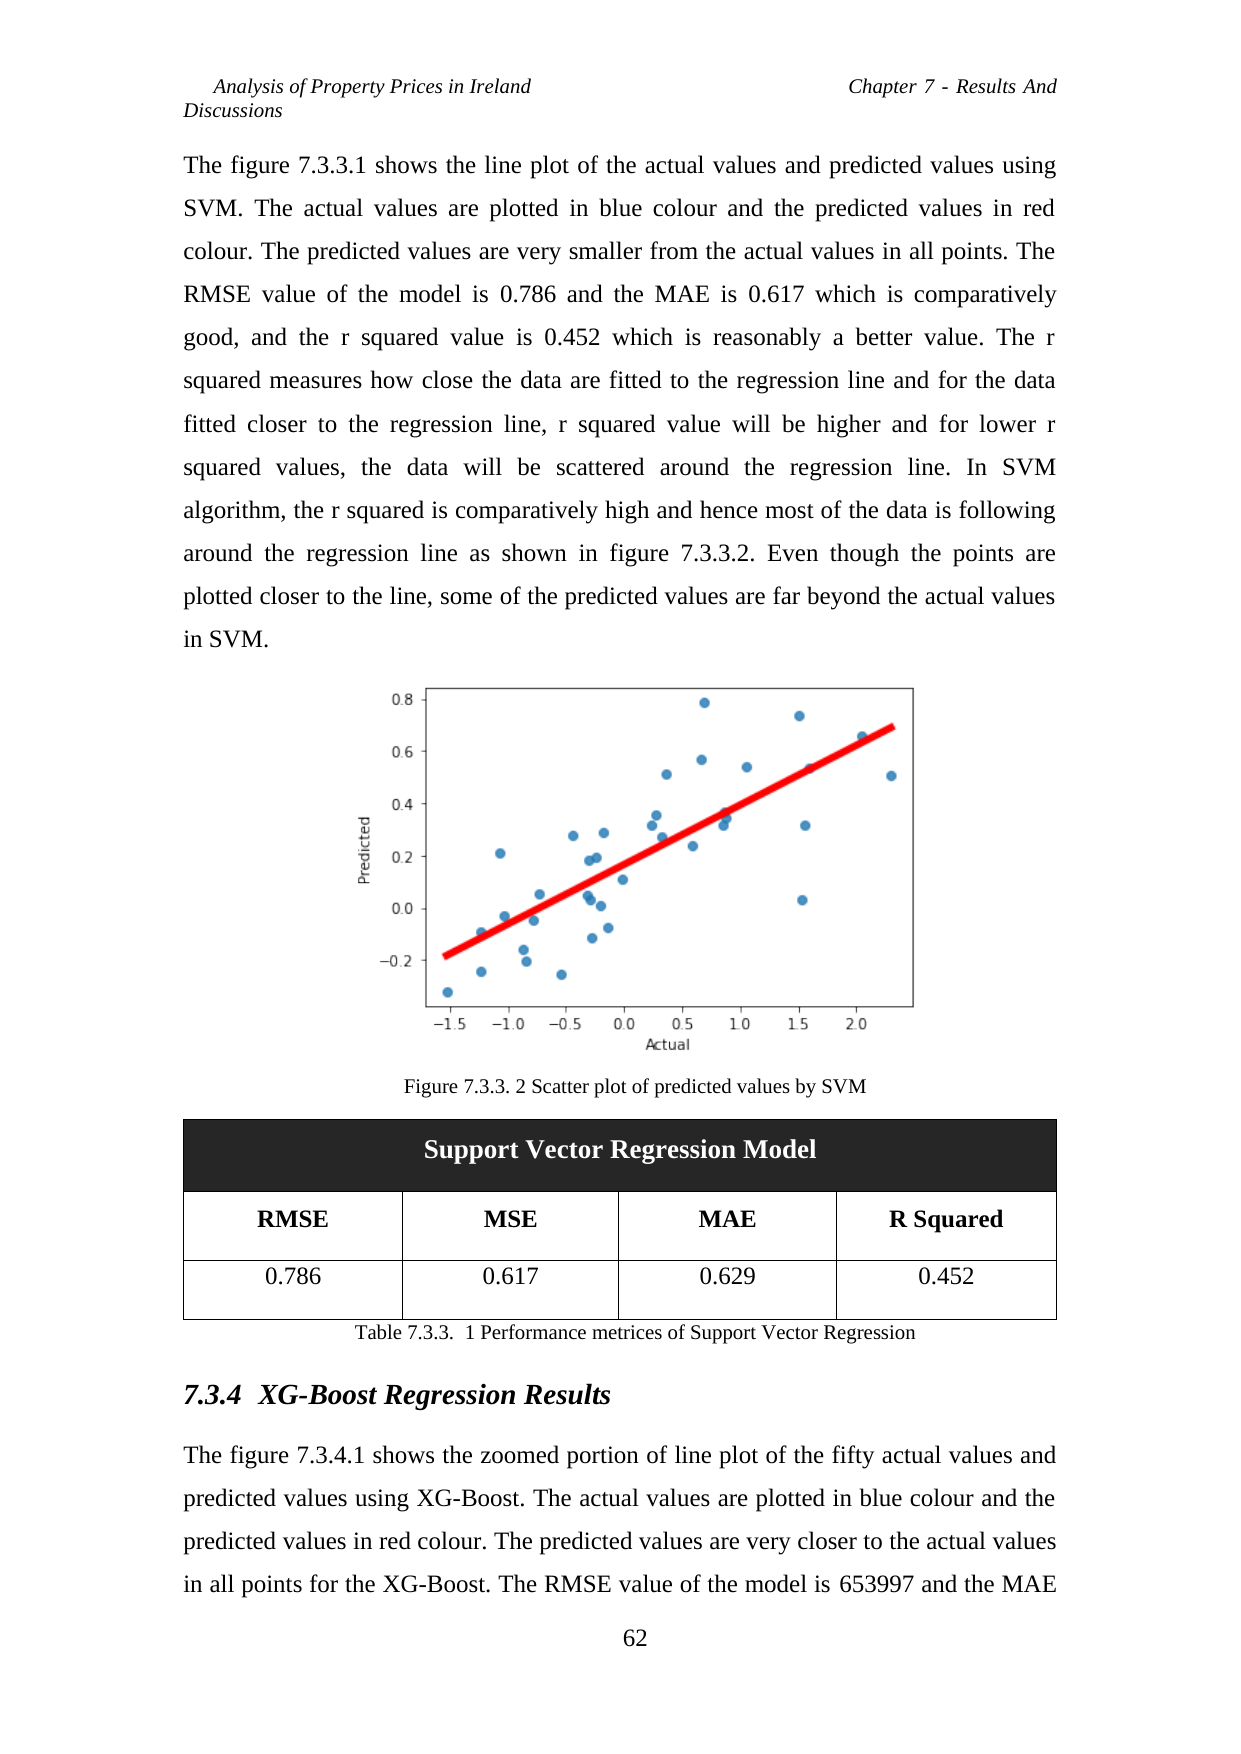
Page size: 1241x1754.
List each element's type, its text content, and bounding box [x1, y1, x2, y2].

subtitle XG-Boost Regression Results [183, 1377, 1057, 1411]
table_cell MSE [403, 1192, 618, 1260]
table_cell MAE [619, 1192, 836, 1260]
picture [348, 680, 923, 1062]
table_header Support Vector Regression Model [184, 1120, 1056, 1191]
text The figure 7.3.3.1 shows the line plot of the actual values and predicted values using SVM. The actual values are plotted in blue colour and the predicted values in red colour. The predicted values are very smaller from the actual values in all points. The RMSE value of the model is 0.786 and the MAE is 0.617 which is comparatively good, and the r squared value is 0.452 which is reasonably a better value. The r squared measures how close the data are fitted to the regression line and for the data fitted closer to the regression line, r squared value will be higher and for lower r squared values, the data will be scattered around the regression line. In SVM algorithm, the r squared is comparatively high and hence most of the data is following around the regression line as shown in figure 7.3.3.2. Even though the points are plotted closer to the line, some of the predicted values are far beyond the actual values in SVM. [183, 150, 1057, 653]
table_cell RMSE [184, 1192, 402, 1260]
table_cell R Squared [837, 1192, 1056, 1260]
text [183, 1440, 1057, 1598]
table_cell 0.629 [619, 1261, 836, 1319]
table_cell 0.452 [837, 1261, 1056, 1319]
table_cell 0.617 [403, 1261, 618, 1319]
table_cell 0.786 [184, 1261, 402, 1319]
